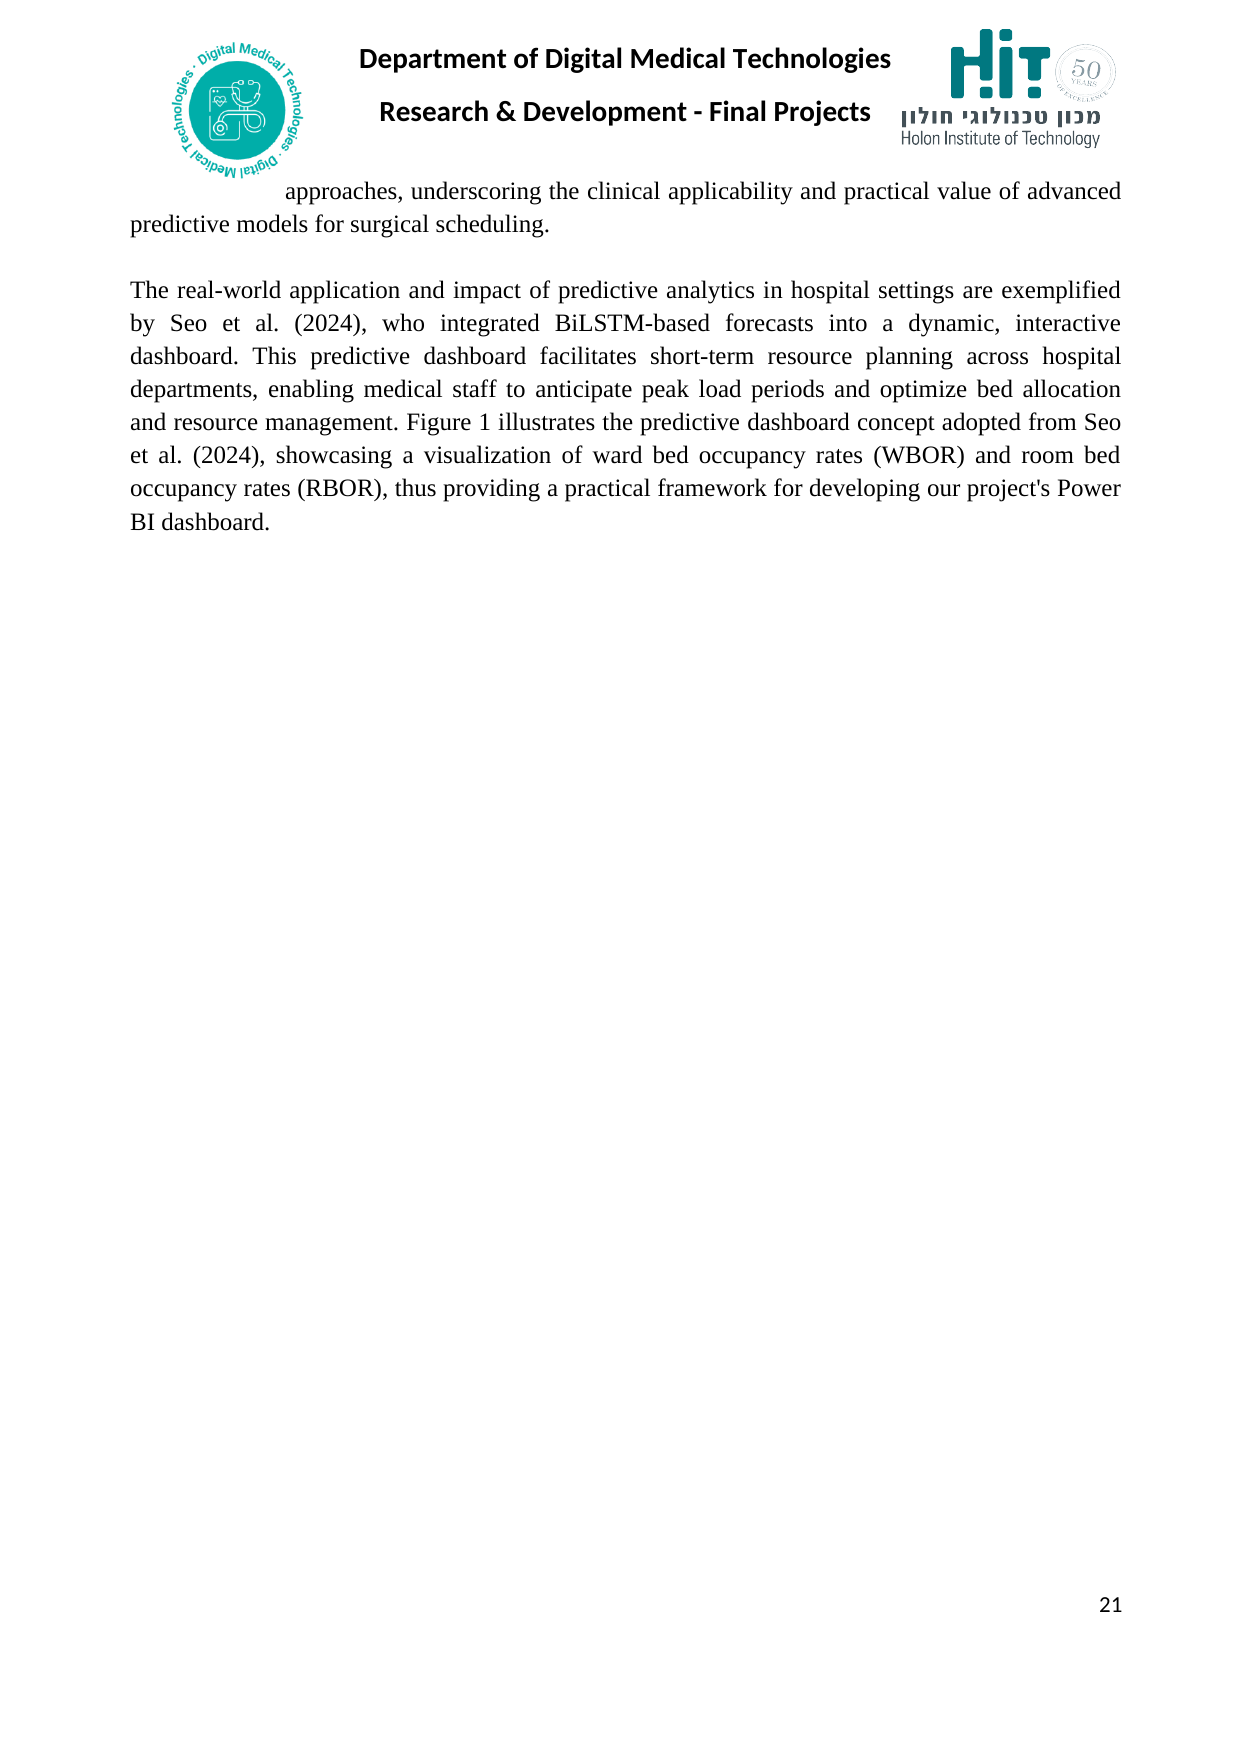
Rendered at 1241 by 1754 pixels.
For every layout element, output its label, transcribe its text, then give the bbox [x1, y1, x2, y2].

picture [167, 34, 311, 185]
text The real-world application and impact of predictive analytics in hospital settings are exemplified by Seo et al. (2024), who integrated BiLSTM-based forecasts into a dynamic, interactive dashboard. This predictive dashboard facilitates short-term resource planning across hospital departments, enabling medical staff to anticipate peak load periods and optimize bed allocation and resource management. Figure 1 illustrates the predictive dashboard concept adopted from Seo et al. (2024), showcasing a visualization of ward bed occupancy rates (WBOR) and room bed occupancy rates (RBOR), thus providing a practical framework for developing our project's Power BI dashboard. [130, 275, 1122, 535]
picture [897, 26, 1123, 152]
